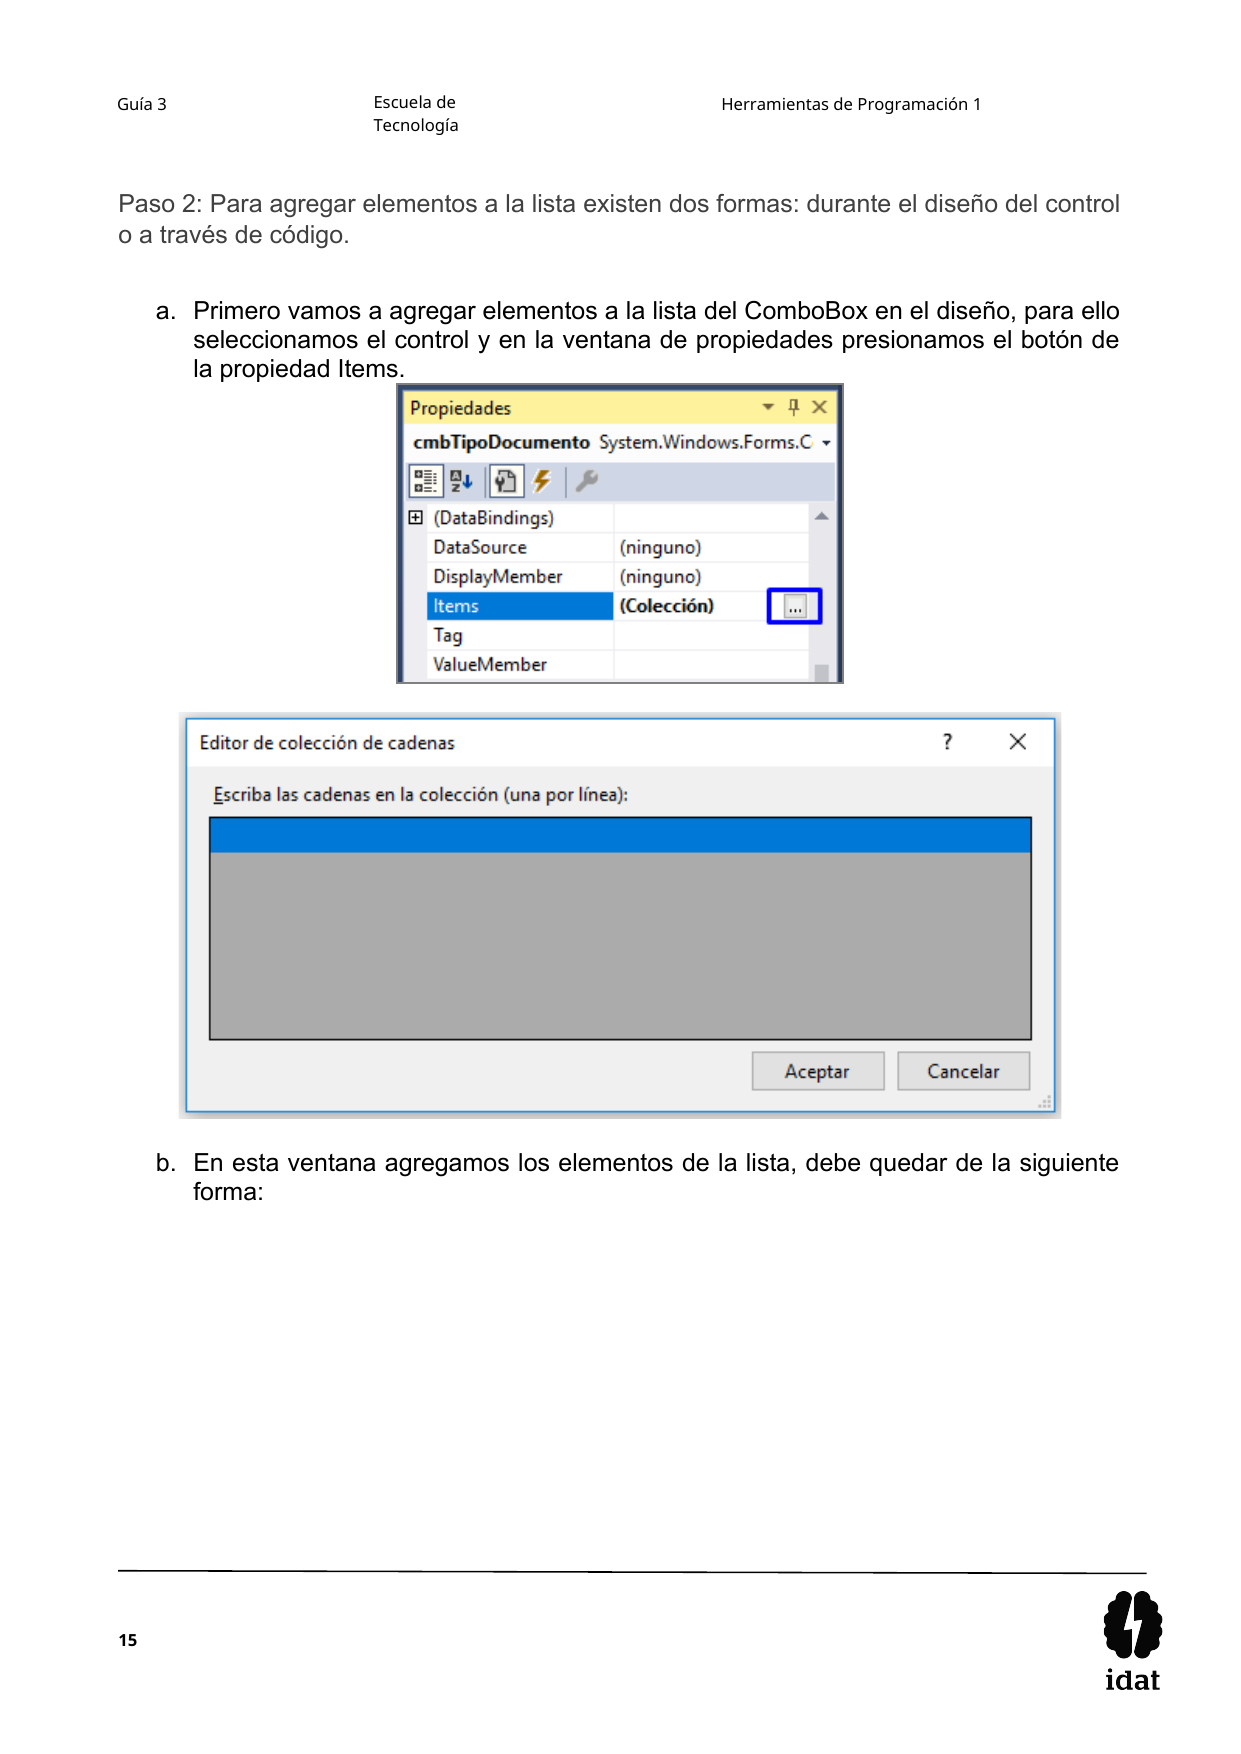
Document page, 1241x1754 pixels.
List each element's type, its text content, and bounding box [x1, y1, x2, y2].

list Primero vamos a agregar elementos a la lista del ComboBox en el diseño, para ello seleccionamos el control y en la ventana de propiedades presionamos el botón de la propiedad Items. [156, 296, 1122, 382]
picture [398, 385, 842, 682]
picture [1103, 1591, 1163, 1690]
list En esta ventana agregamos los elementos de la lista, debe quedar de la siguiente forma: [156, 1148, 1122, 1205]
picture [178, 712, 1062, 1119]
text Paso 2: Para agregar elementos a la lista existen dos formas: durante el diseño del control o a través de código. [118, 189, 1122, 248]
